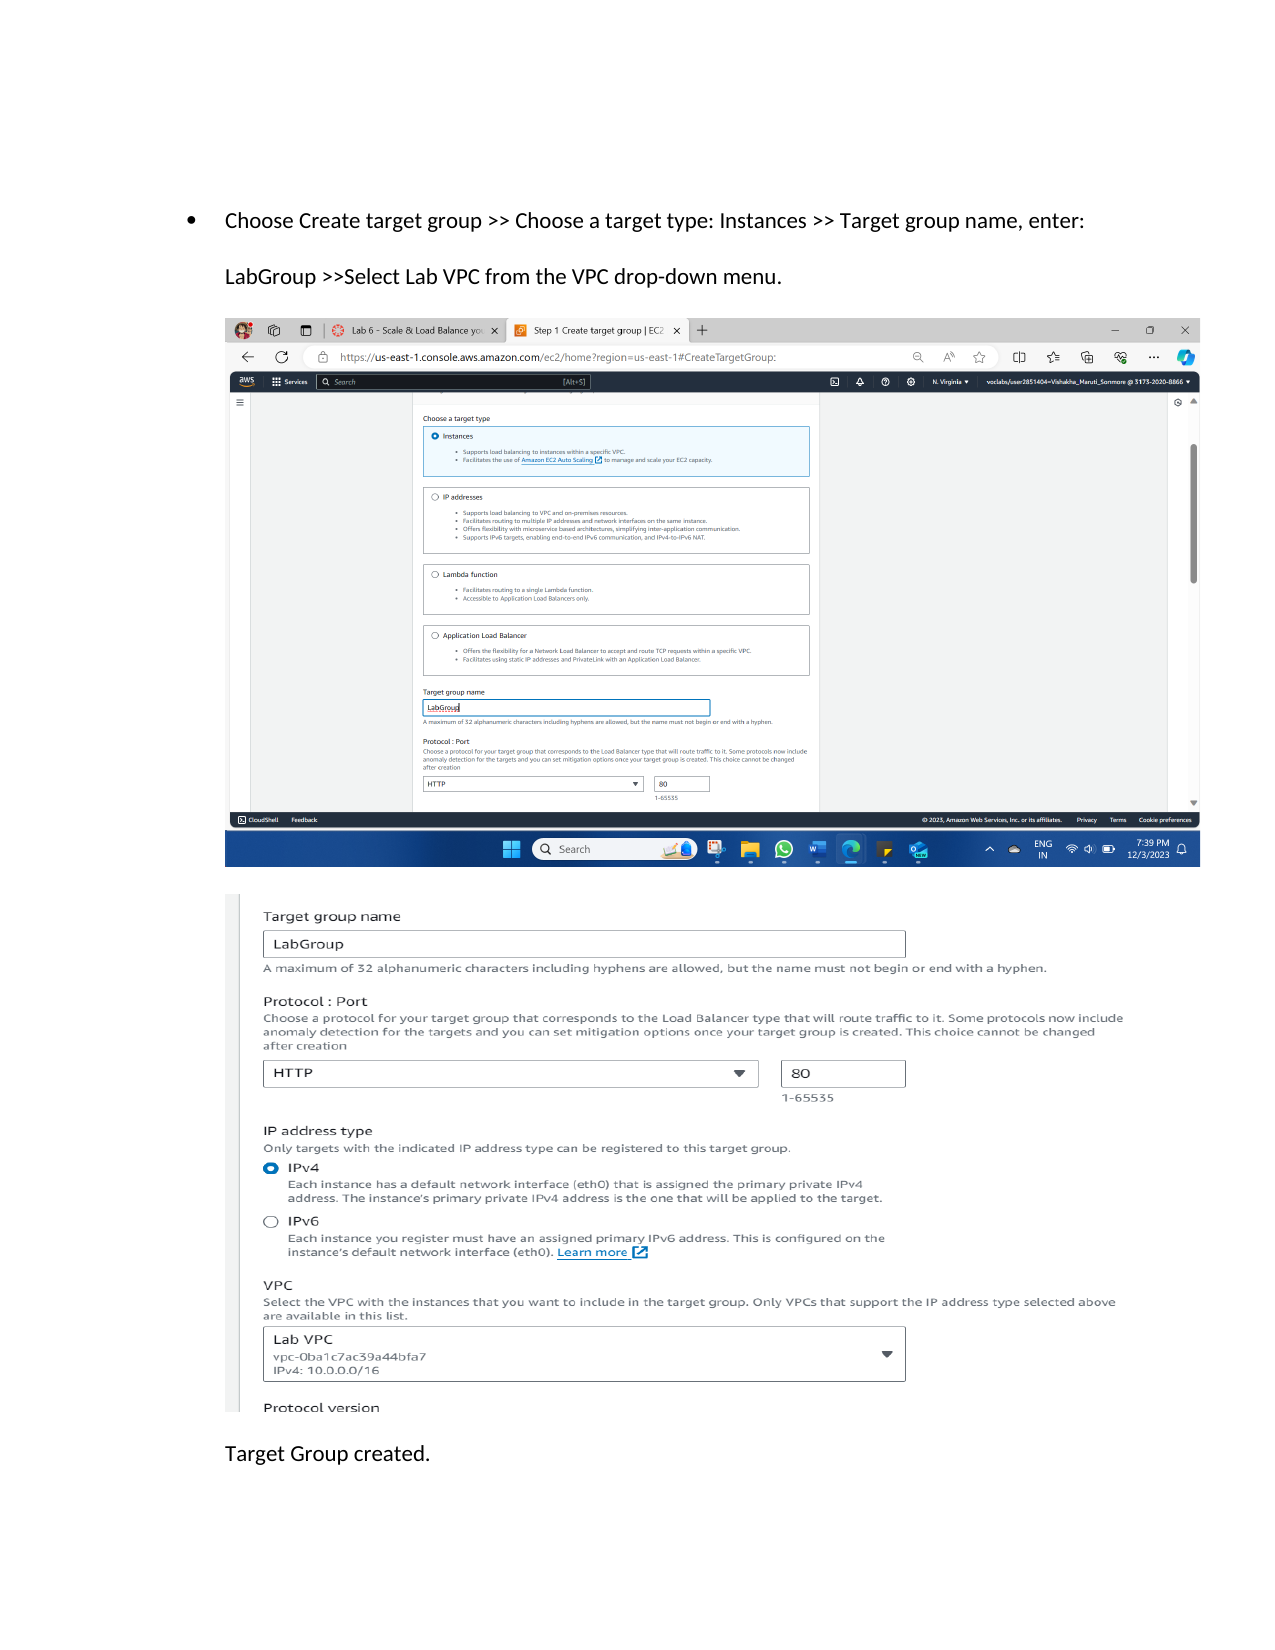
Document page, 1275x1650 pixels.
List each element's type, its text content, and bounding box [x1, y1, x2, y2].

picture [225, 318, 1200, 867]
list Choose Create target group >> Choose a target type: Instances >> Target group name, enter: LabGroup >>Select Lab VPC from the VPC drop-down menu. [187, 206, 1125, 290]
text Target Group created. [150, 1439, 1125, 1467]
picture [225, 894, 1148, 1412]
